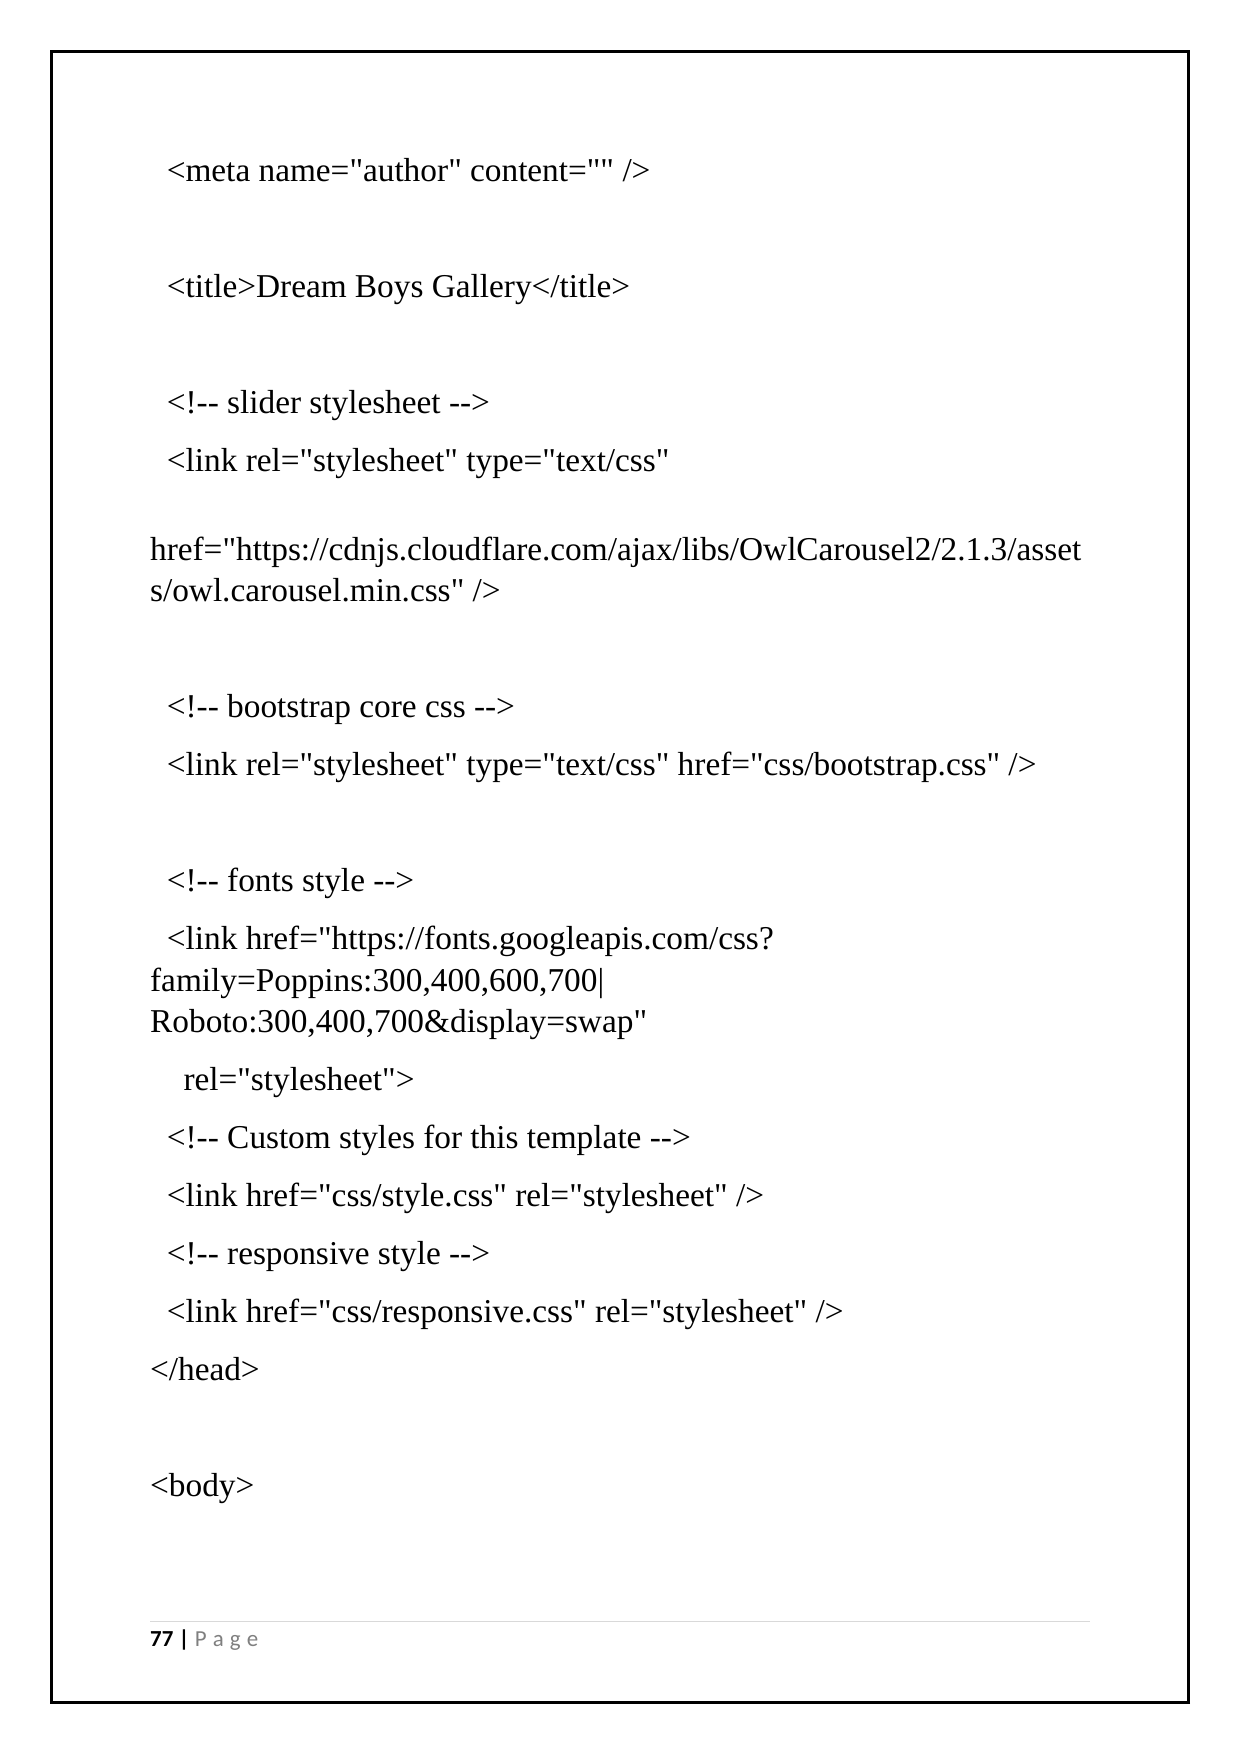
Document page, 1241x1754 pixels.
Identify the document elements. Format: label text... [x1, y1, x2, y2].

text <!-- fonts style --> [150, 861, 1090, 899]
text <link href="css/style.css" rel="stylesheet" /> [150, 1175, 1090, 1214]
text href="https://cdnjs.cloudflare.com/ajax/libs/OwlCarousel2/2.1.3/assets/owl.carousel.min.css" /> [150, 498, 1090, 609]
text </head> [150, 1349, 1090, 1388]
text <meta name="author" content="" /> [150, 150, 1090, 188]
text <title>Dream Boys Gallery</title> [150, 266, 1090, 304]
text <!-- slider stylesheet --> [150, 382, 1090, 420]
text <link href="css/responsive.css" rel="stylesheet" /> [150, 1291, 1090, 1330]
text rel="stylesheet"> [150, 1059, 1090, 1098]
text <!-- bootstrap core css --> [150, 687, 1090, 725]
text <link rel="stylesheet" type="text/css" [150, 440, 1090, 478]
text <!-- responsive style --> [150, 1233, 1090, 1272]
text <link rel="stylesheet" type="text/css" href="css/bootstrap.css" /> [150, 744, 1090, 783]
text <link href="https://fonts.googleapis.com/css?family=Poppins:300,400,600,700|Roboto:300,400,700&display=swap" [150, 919, 1090, 1040]
text <!-- Custom styles for this template --> [150, 1117, 1090, 1156]
text <body> [150, 1466, 1090, 1504]
